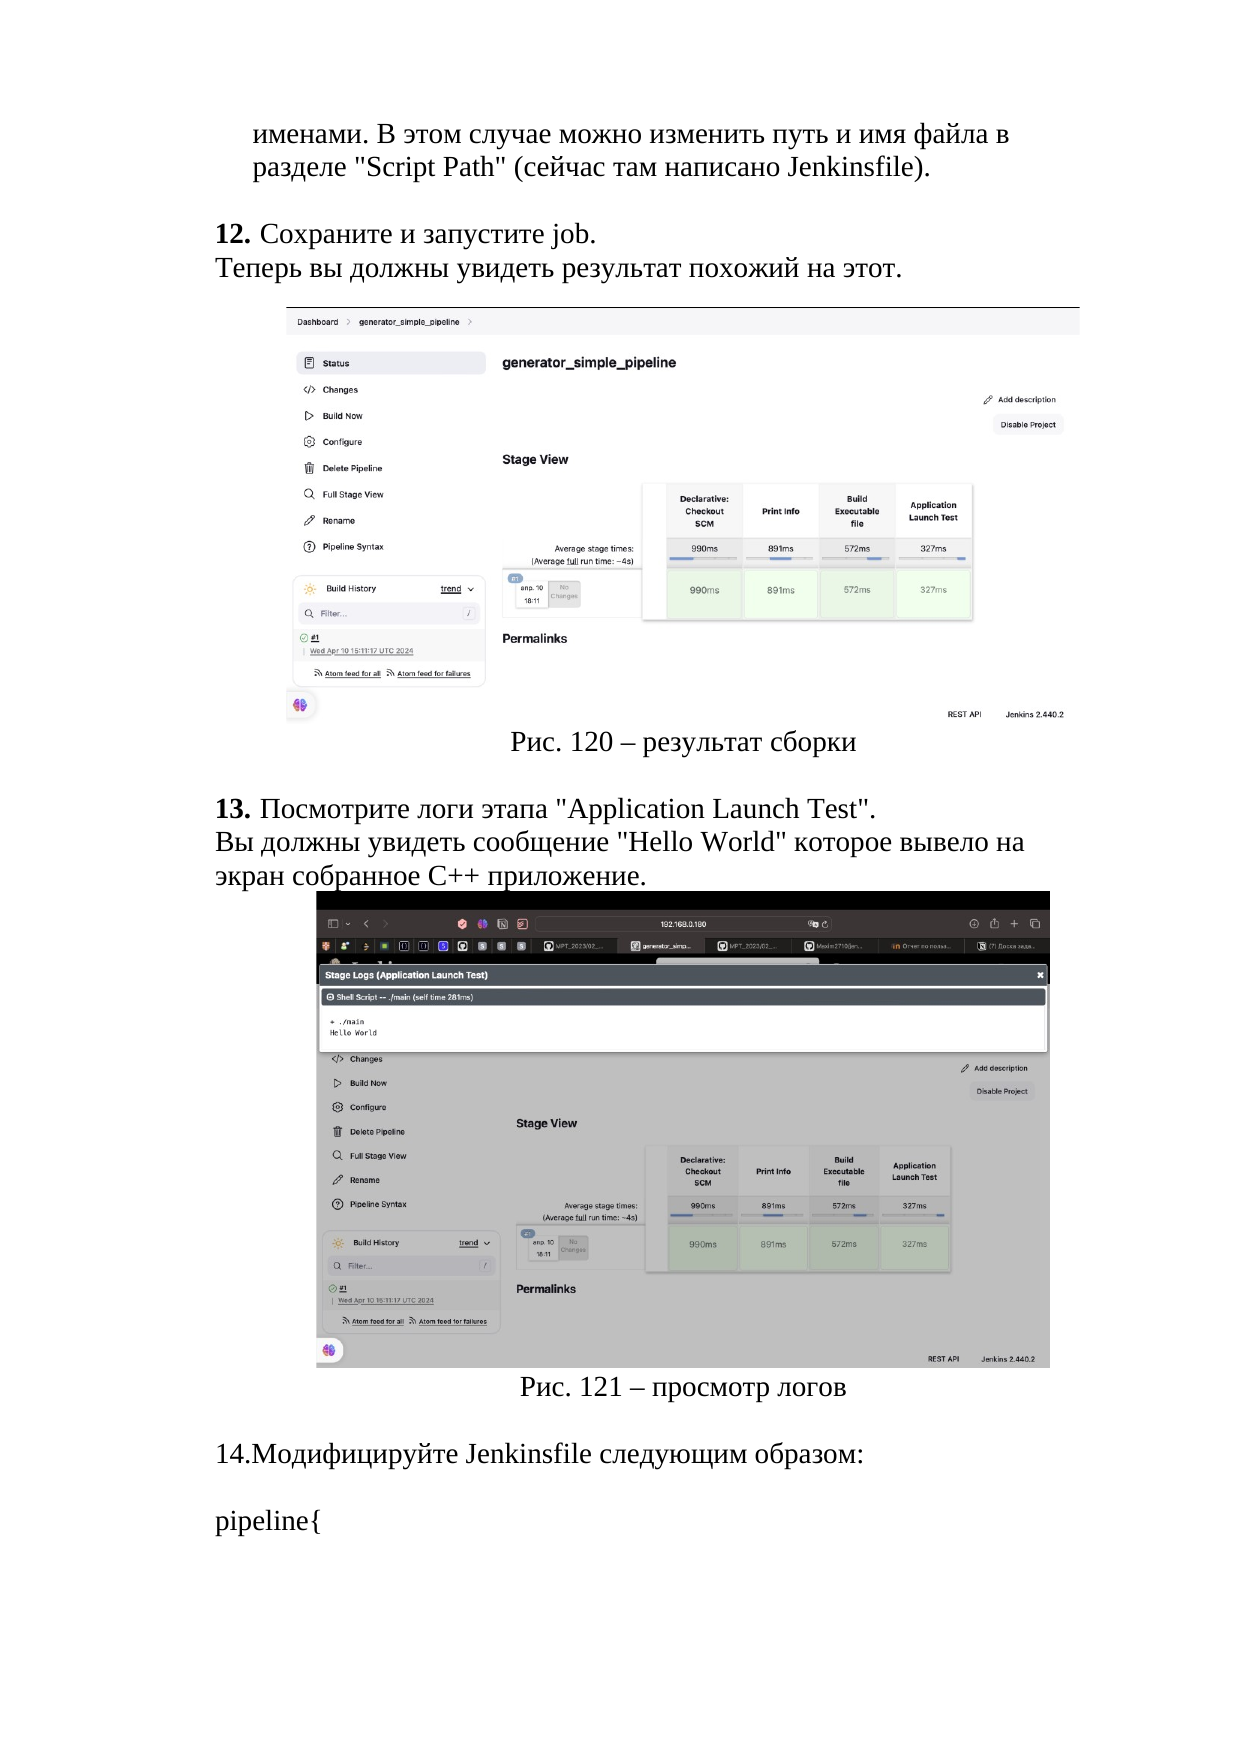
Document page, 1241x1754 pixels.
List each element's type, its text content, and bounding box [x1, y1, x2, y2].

text Рис. 121 – просмотр логов 14.Модифицируйте Jenkinsfile следующим образом: pipeline{ [215, 1369, 899, 1537]
picture [286, 307, 1080, 724]
text Теперь вы должны увидеть результат похожий на этот. [215, 250, 1163, 283]
list Посмотрите логи этапа "Application Launch Test". [214, 791, 1163, 824]
picture [316, 891, 1050, 1368]
text именами. В этом случае можно изменить путь и имя файла в разделе "Script Path" (сейчас там написано Jenkinsfile). [252, 116, 1061, 183]
text Вы должны увидеть сообщение "Hello World" которое вывело на экран собранное С++ приложение. [215, 824, 1082, 892]
text Рис. 120 – результат сборки [214, 724, 1152, 757]
list Сохраните и запустите job. [214, 216, 1163, 250]
